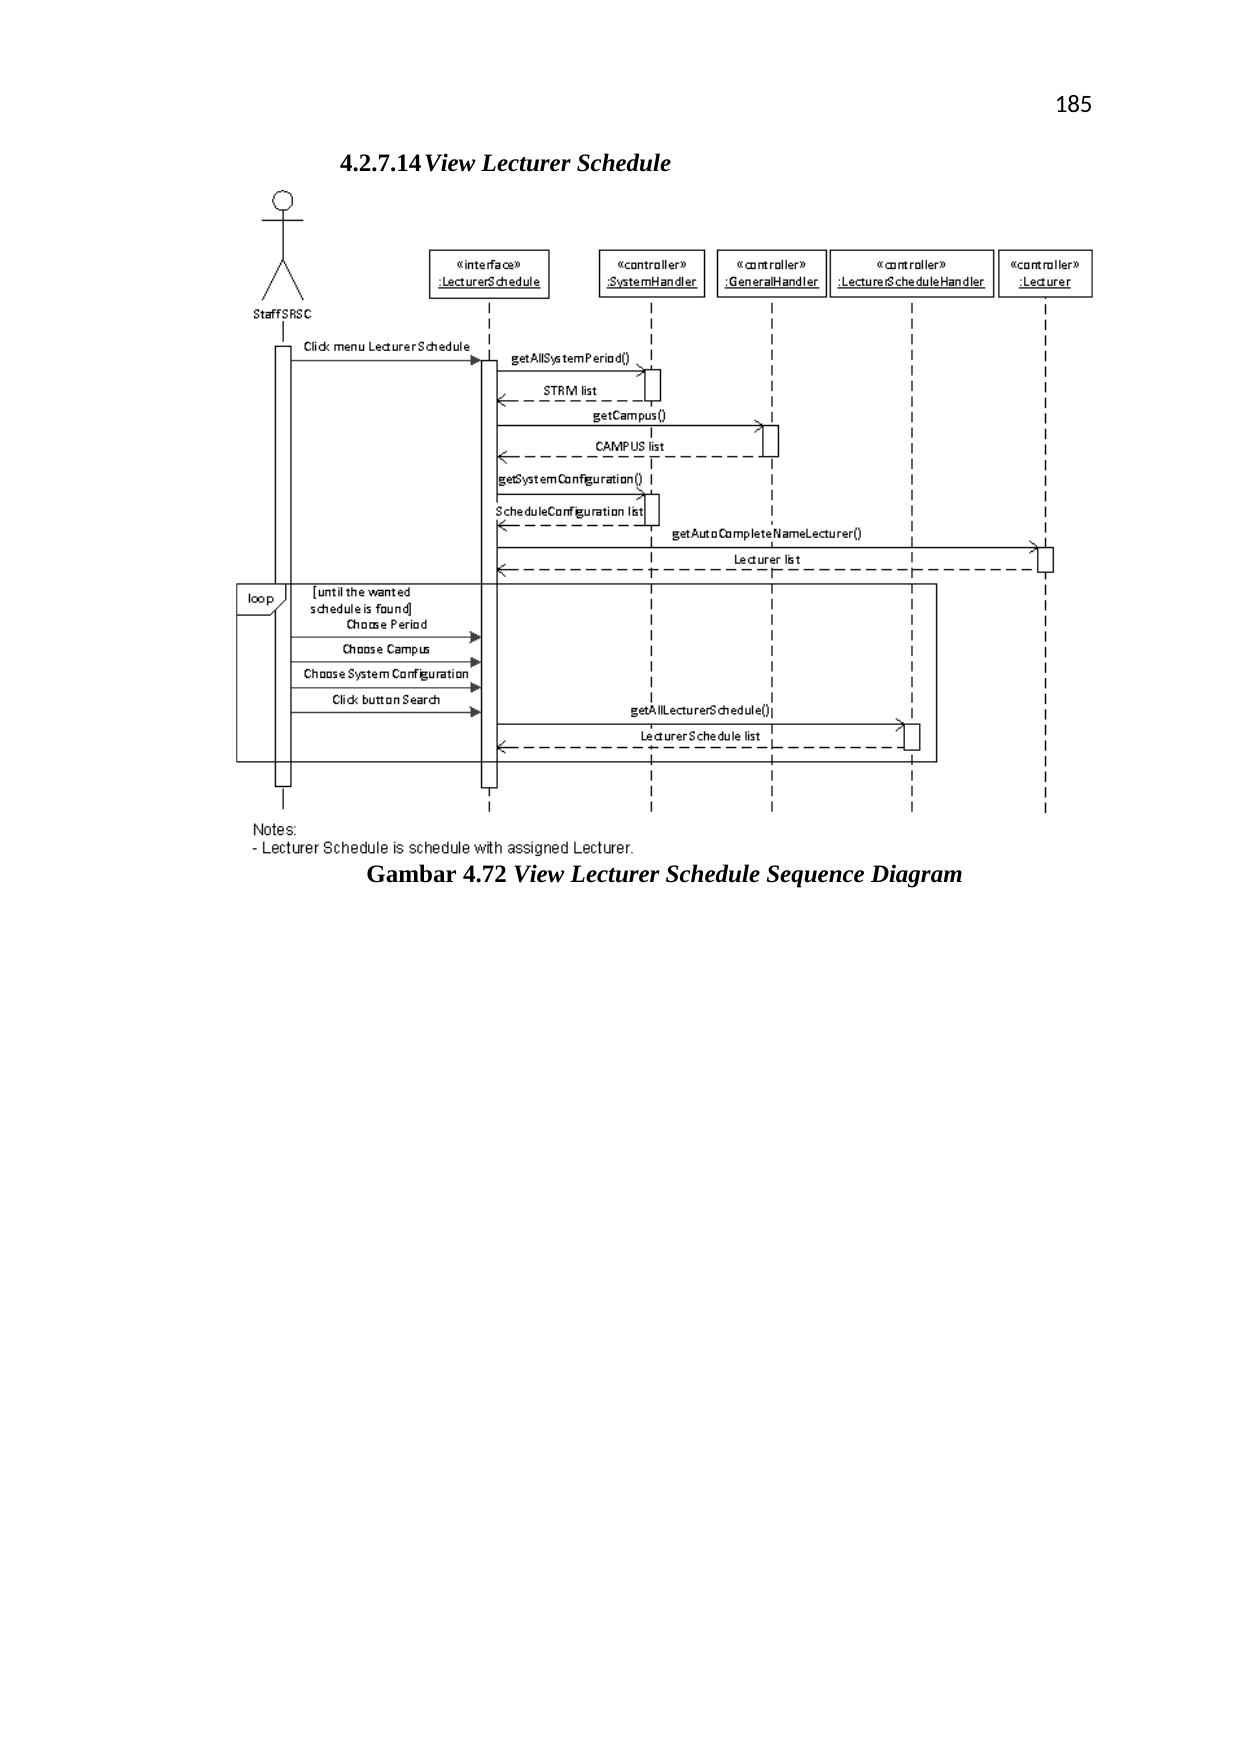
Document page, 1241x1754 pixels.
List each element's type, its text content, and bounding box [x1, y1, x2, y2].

picture [236, 190, 1093, 860]
text View Lecturer Schedule [340, 148, 1092, 176]
